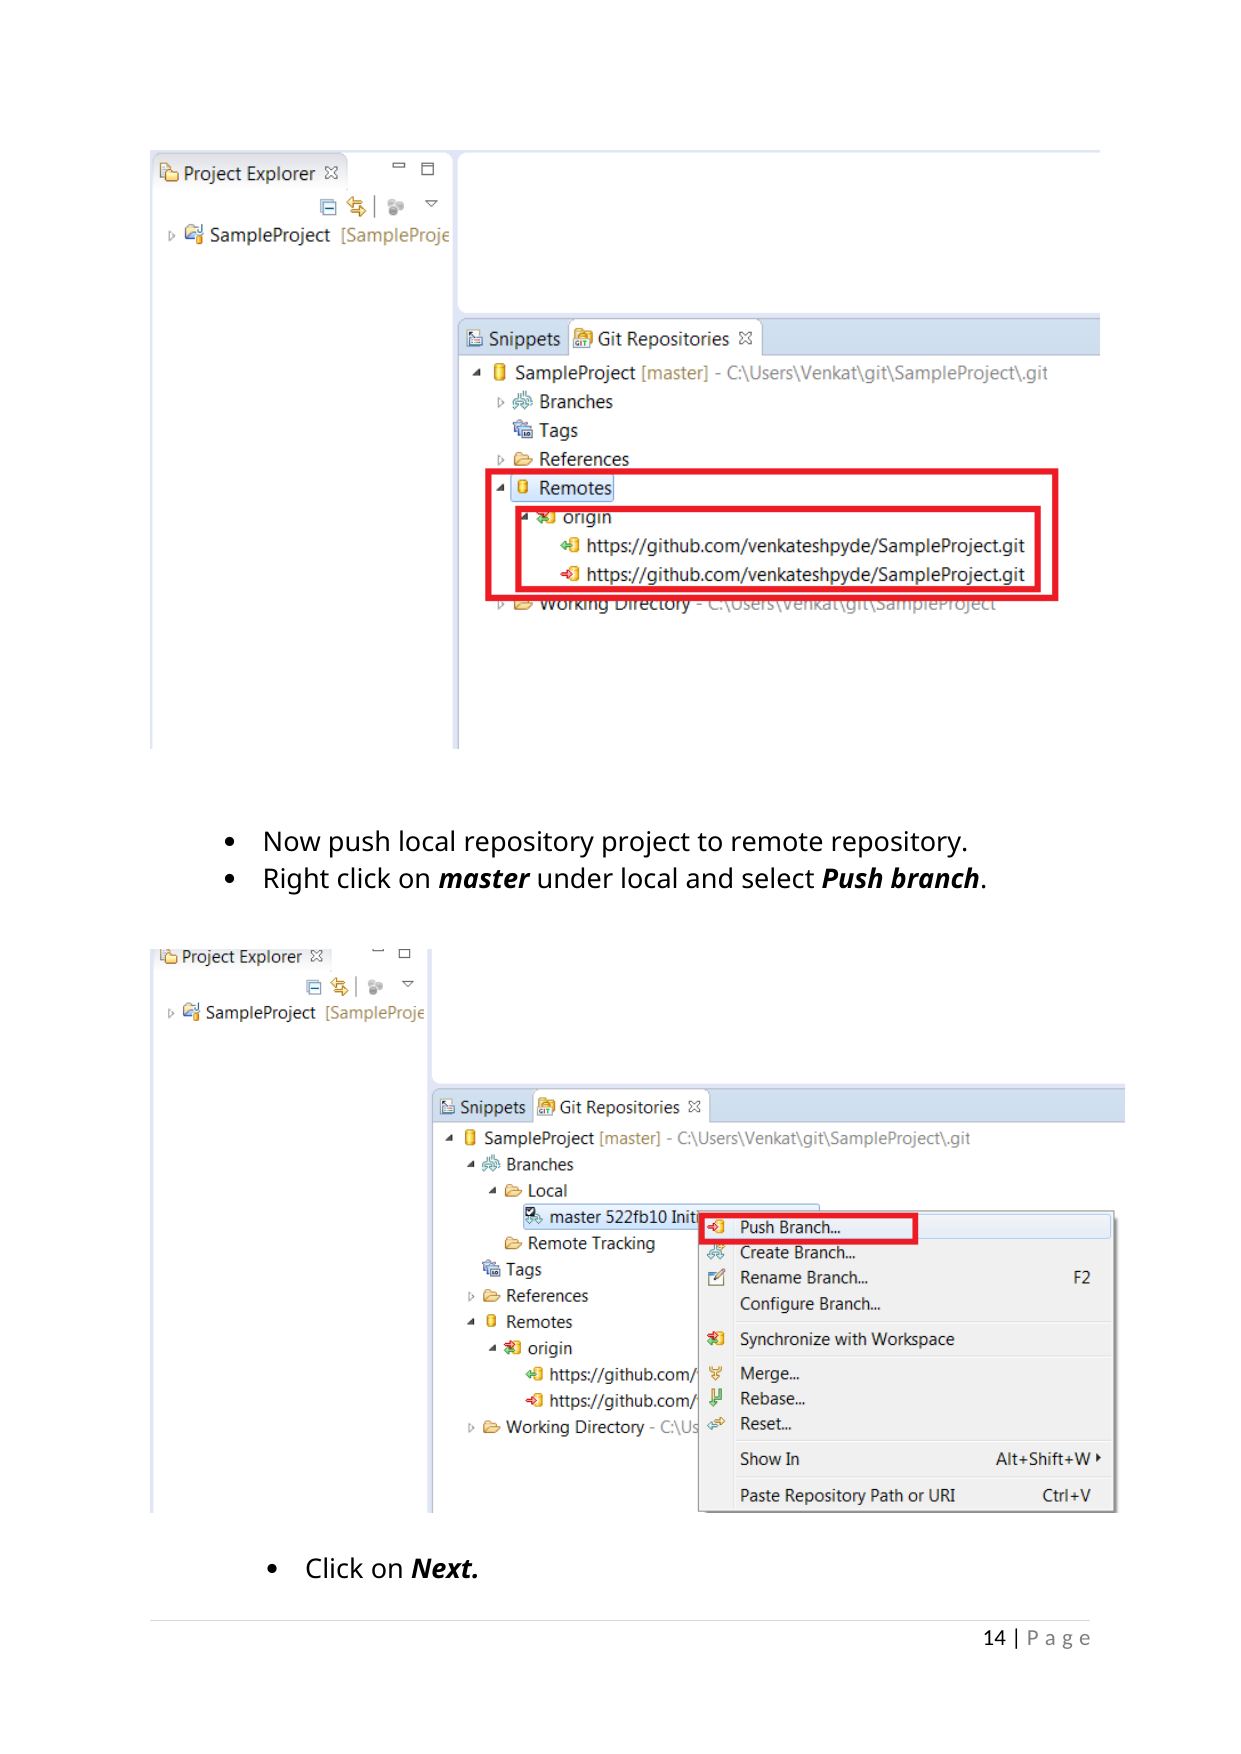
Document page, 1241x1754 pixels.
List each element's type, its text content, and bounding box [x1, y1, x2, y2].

list Right click on master under local and select Push branch. [225, 859, 1090, 896]
list Now push local repository project to remote repository. [225, 822, 1090, 859]
picture [150, 949, 1125, 1513]
picture [150, 150, 1100, 749]
list Click on Next. [267, 1549, 1090, 1586]
